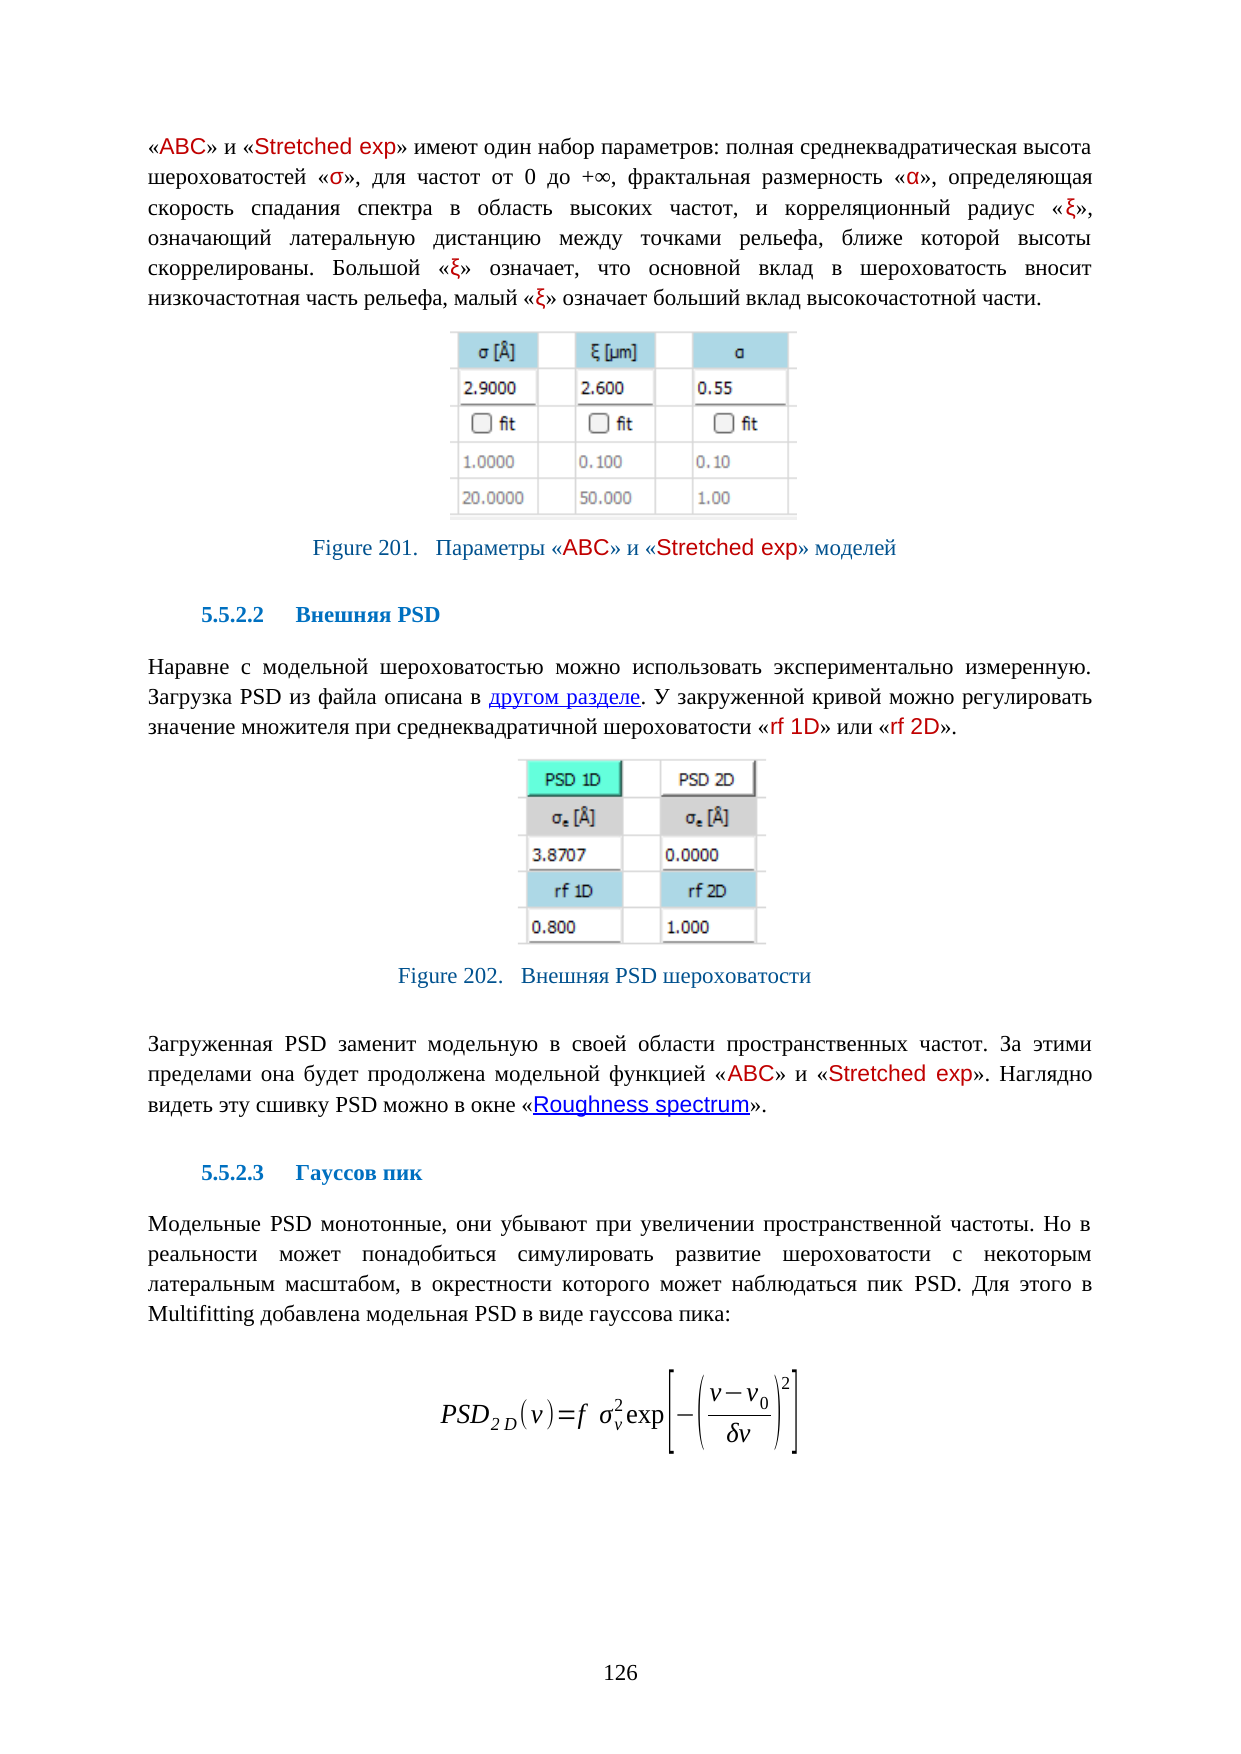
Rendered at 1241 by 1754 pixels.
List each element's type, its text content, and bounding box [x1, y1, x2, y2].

picture [450, 327, 797, 520]
text Модельные PSD монотонные, они убывают при увеличении пространственной частоты. Но в реальности может понадобиться симулировать развитие шероховатости с некоторым латеральным масштабом, в окрестности которого может наблюдаться пик PSD. Для этого в Multifitting добавлена модельная PSD в виде гауссова пика: [148, 1210, 1093, 1327]
text «ABC» и «Stretched exp» имеют один набор параметров: полная среднеквадратическая высота шероховатостей «σ», для частот от 0 до +∞, фрактальная размерность «α», определяющая скорость спадания спектра в область высоких частот, и корреляционный радиус «ξ», означающий латеральную дистанцию между точками рельефа, ближе которой высоты скоррелированы. Большой «ξ» означает, что основной вклад в шероховатость вносит низкочастотная часть рельефа, малый «ξ» означает больший вклад высокочастотной части. [148, 133, 1093, 311]
subtitle Гауссов пик [201, 1158, 1093, 1185]
text Наравне с модельной шероховатостью можно использовать экспериментально измеренную. Загрузка PSD из файла описана в другом разделе. У закруженной кривой можно регулировать значение множителя при среднеквадратичной шероховатости «rf 1D» или «rf 2D». [148, 653, 1093, 740]
picture [517, 750, 767, 954]
text Загруженная PSD заменит модельную в своей области пространственных частот. За этими пределами она будет продолжена модельной функцией «ABC» и «Stretched exp». Наглядно видеть эту сшивку PSD можно в окне «Roughness spectrum». [148, 1030, 1093, 1117]
subtitle Внешняя PSD [201, 601, 1093, 628]
list Внешняя PSD шероховатости [178, 781, 1093, 989]
